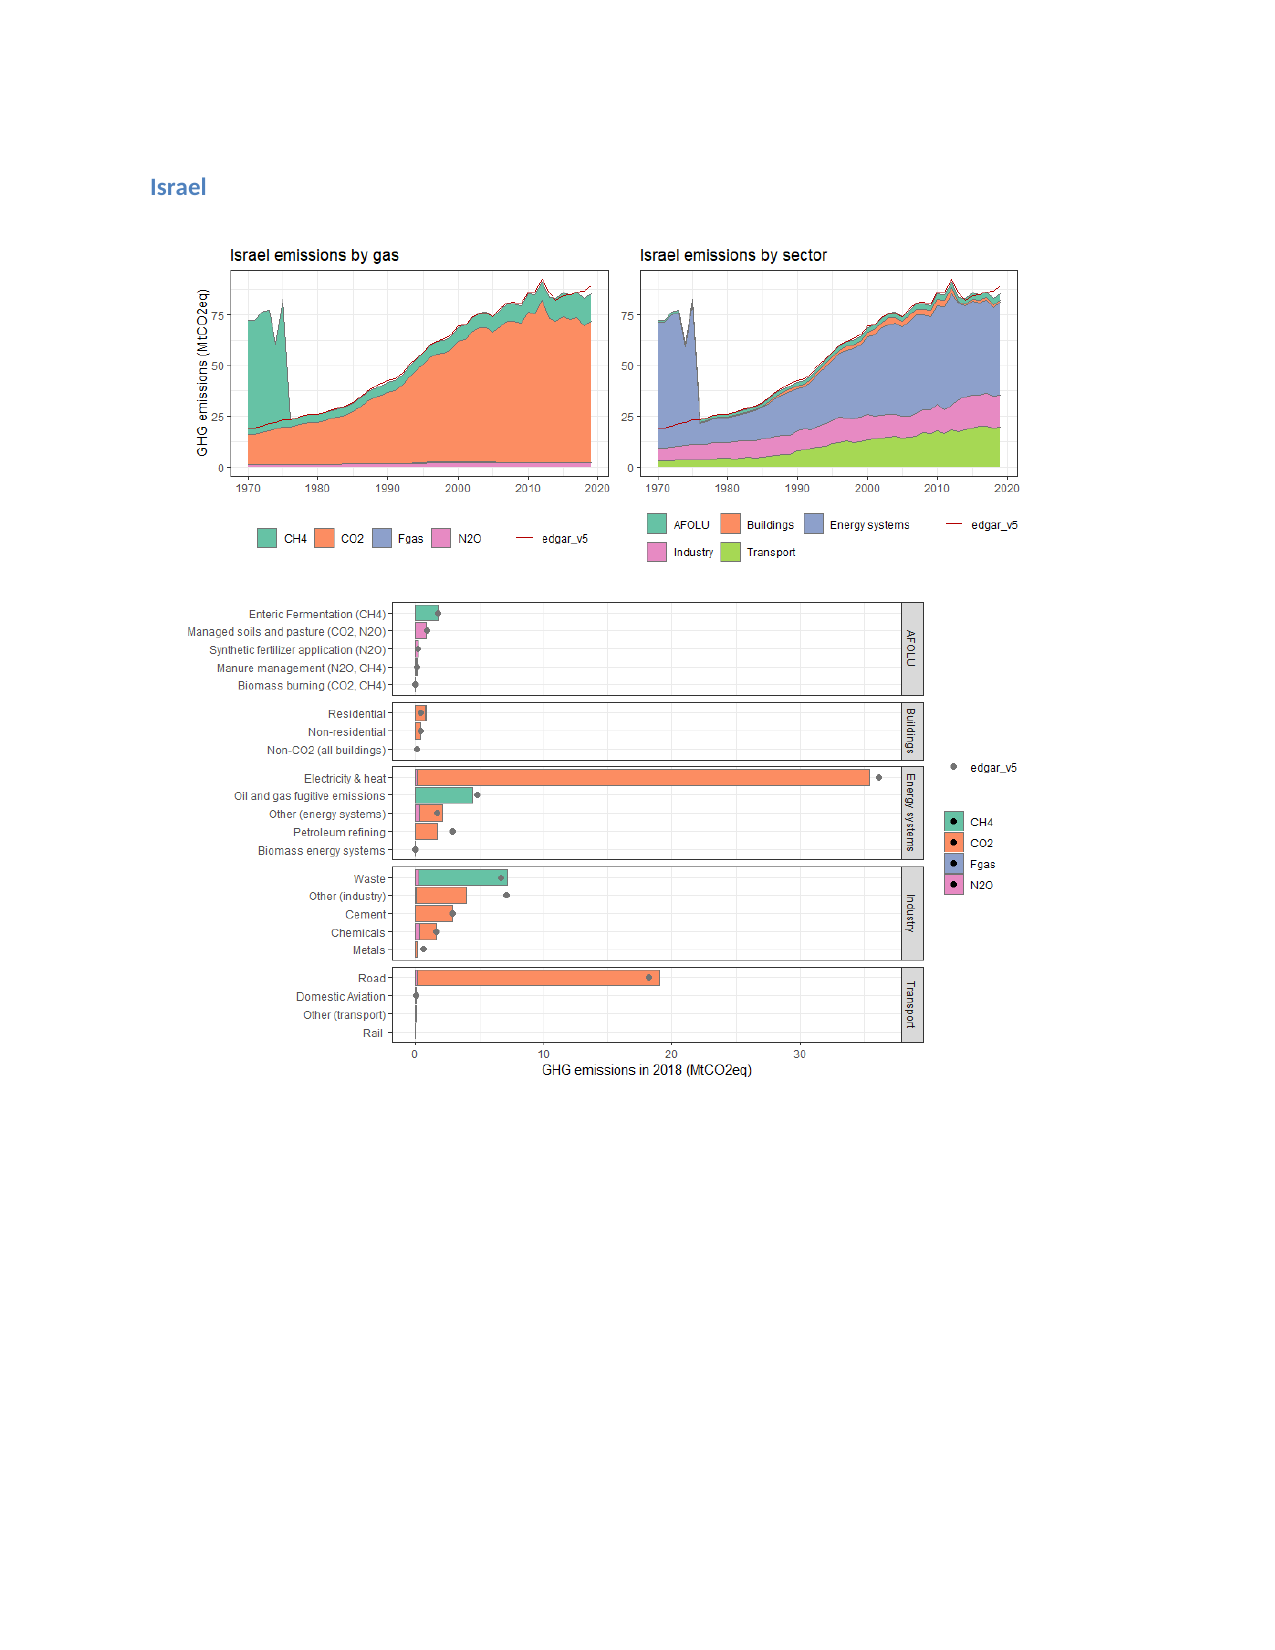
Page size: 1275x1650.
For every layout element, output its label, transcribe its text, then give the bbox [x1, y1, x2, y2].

subtitle Israel [150, 171, 1125, 201]
picture [168, 220, 1044, 1096]
